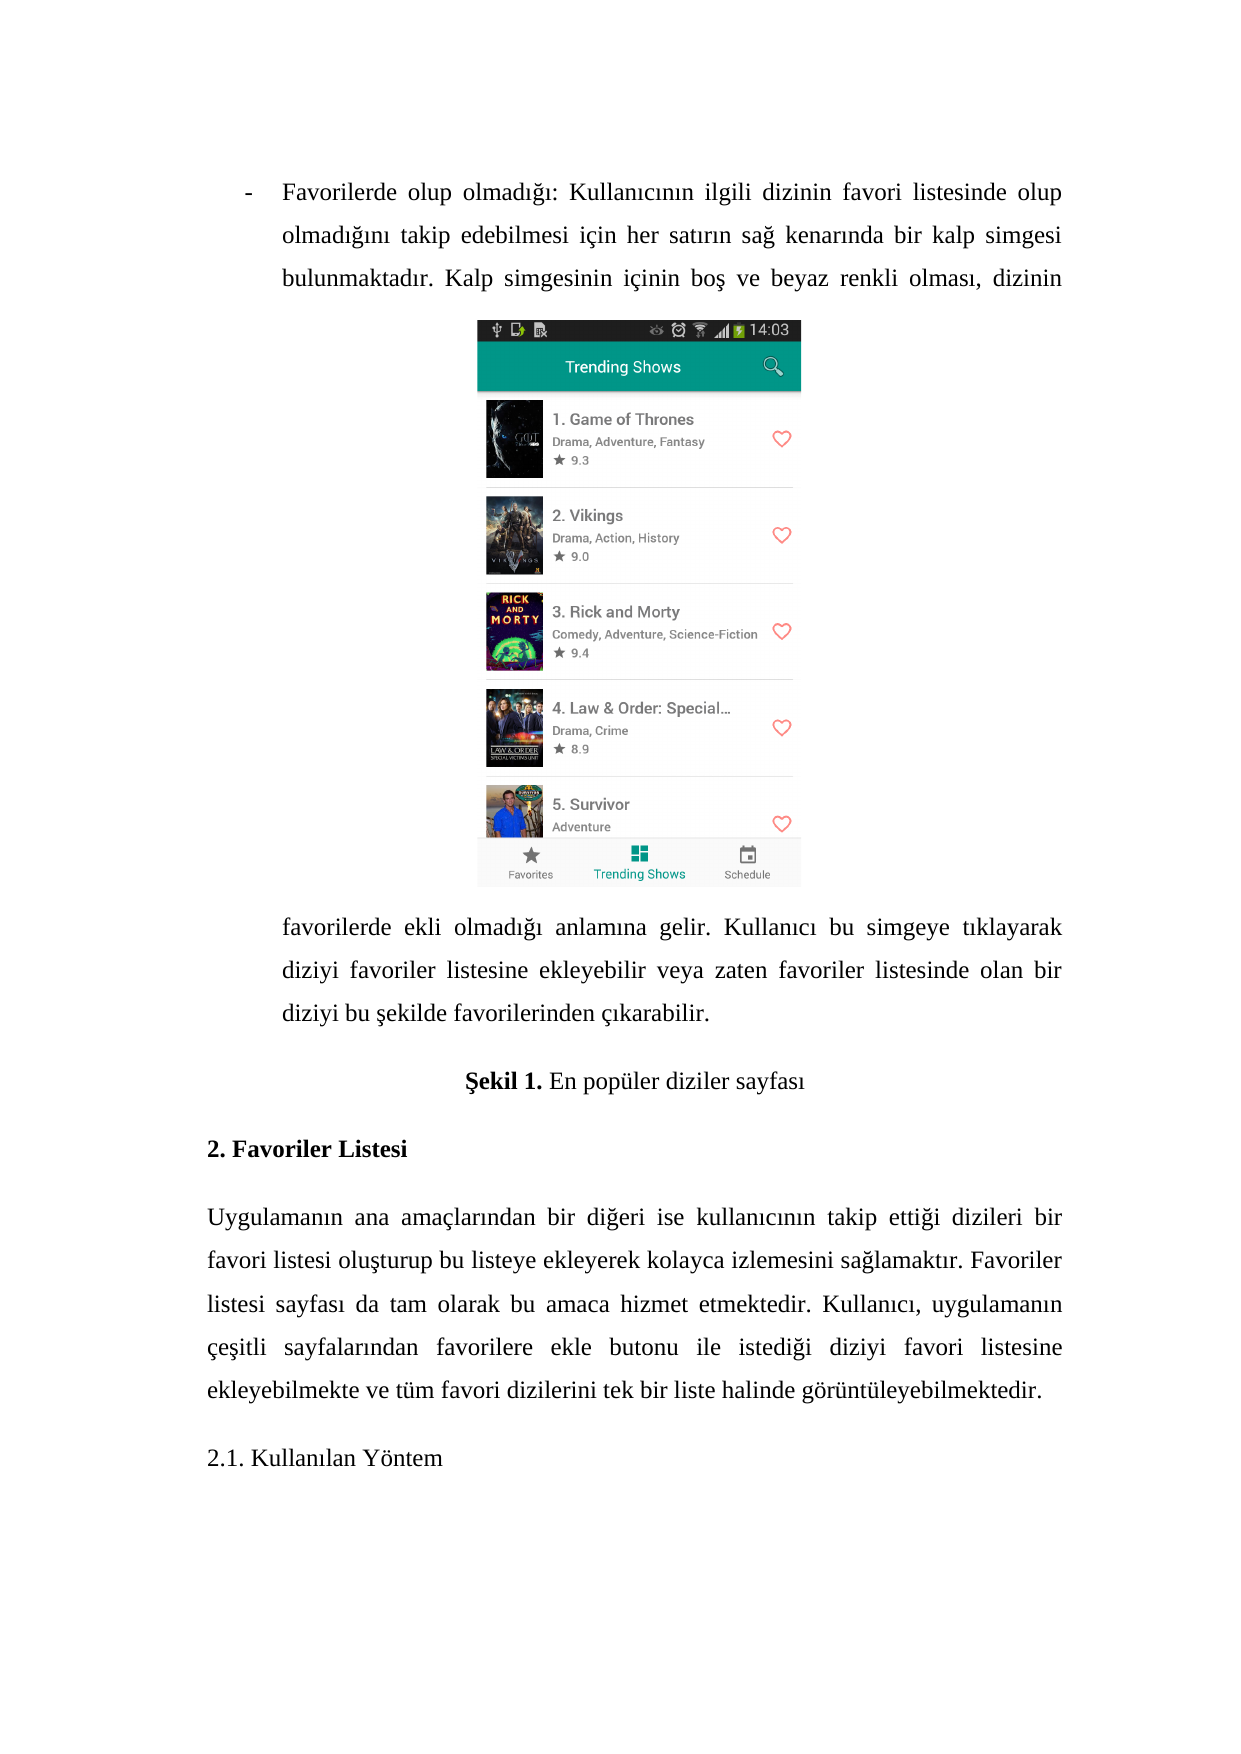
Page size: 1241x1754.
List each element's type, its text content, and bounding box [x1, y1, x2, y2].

picture [477, 320, 802, 887]
text 2. Favoriler Listesi [207, 1134, 1063, 1163]
text 2.1. Kullanılan Yöntem [207, 1443, 1063, 1472]
text Şekil 1. En popüler diziler sayfası [207, 1066, 1063, 1095]
text Uygulamanın ana amaçlarından bir diğeri ise kullanıcının takip ettiği dizileri bir favori listesi oluşturup bu listeye ekleyerek kolayca izlemesini sağlamaktır. Favoriler listesi sayfası da tam olarak bu amaca hizmet etmektedir. Kullanıcı, uygulamanın çeşitli sayfalarından favorilere ekle butonu ile istediği diziyi favori listesine ekleyebilmekte ve tüm favori dizilerini tek bir liste halinde görüntüleyebilmektedir. [207, 1202, 1063, 1404]
